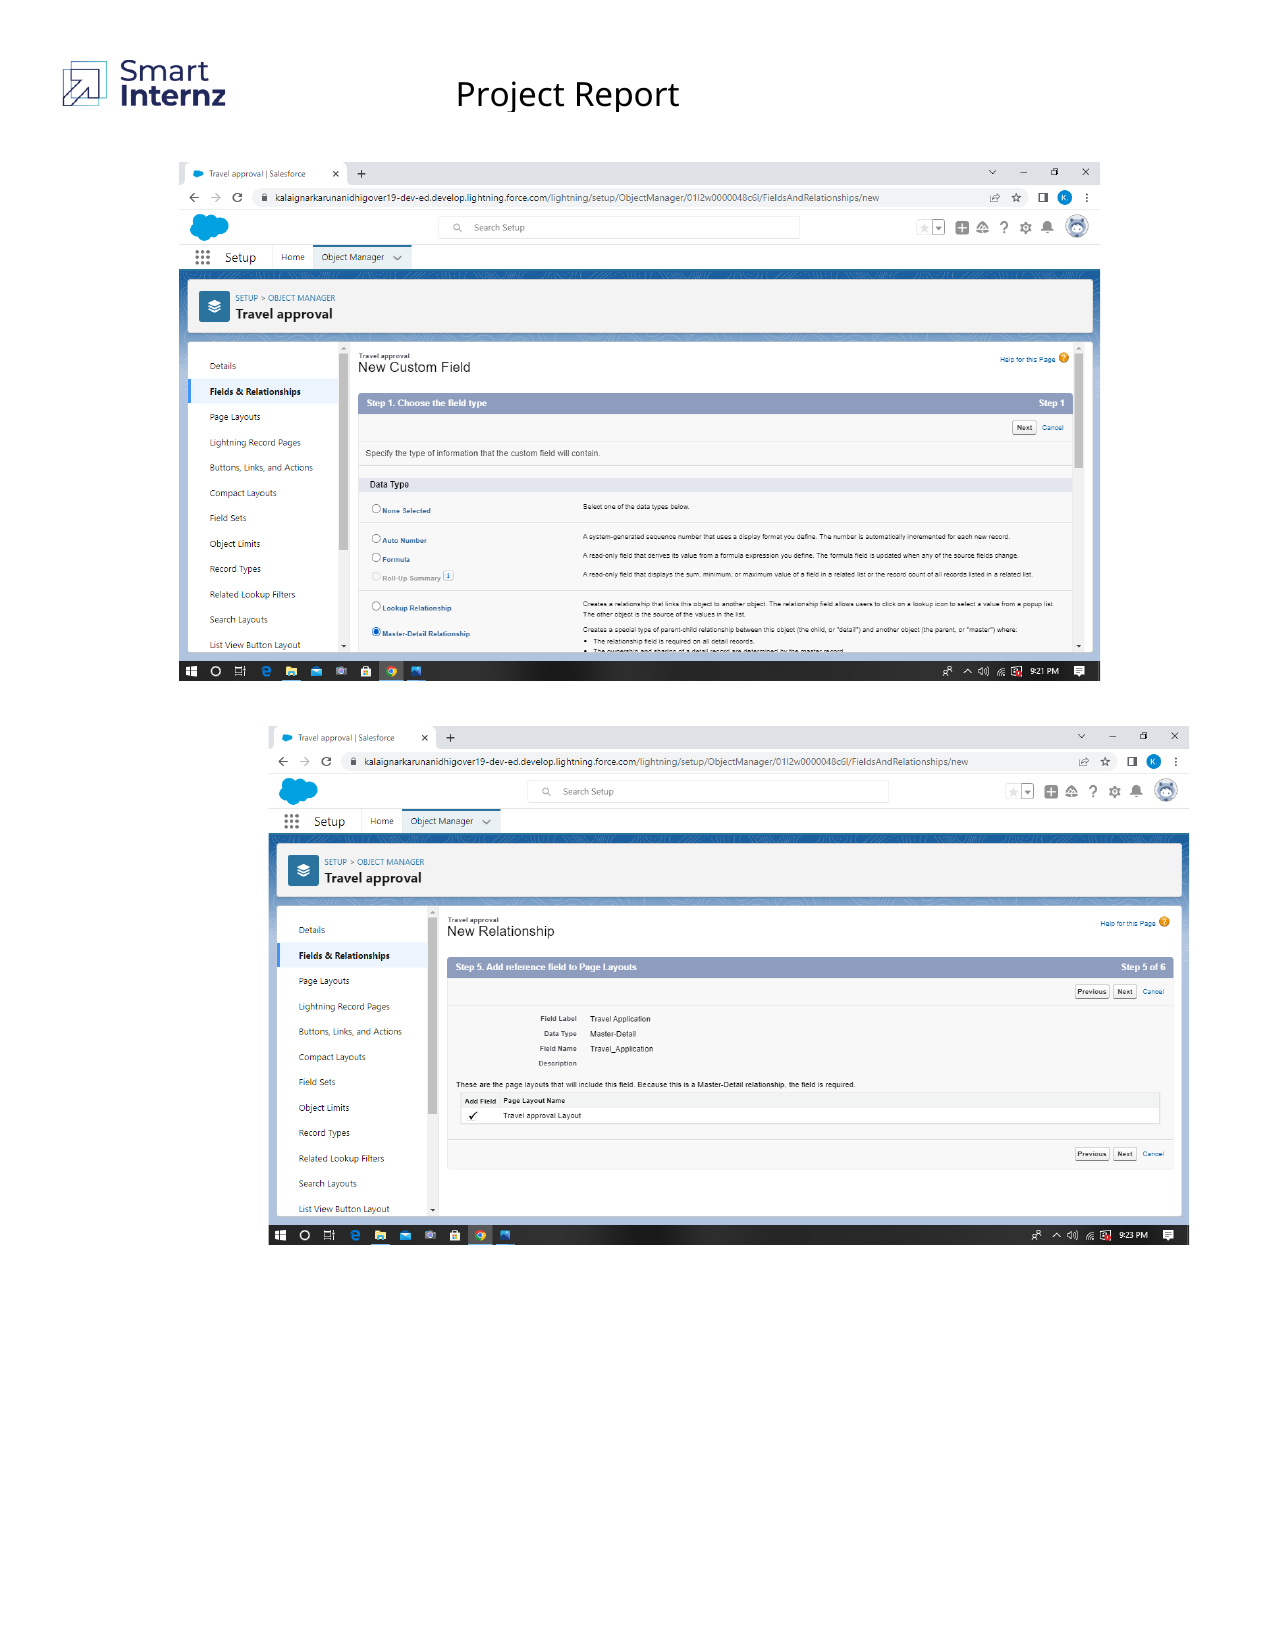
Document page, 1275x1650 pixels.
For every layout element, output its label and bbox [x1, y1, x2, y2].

picture [179, 162, 1100, 681]
picture [62, 60, 226, 106]
picture [268, 726, 1190, 1245]
